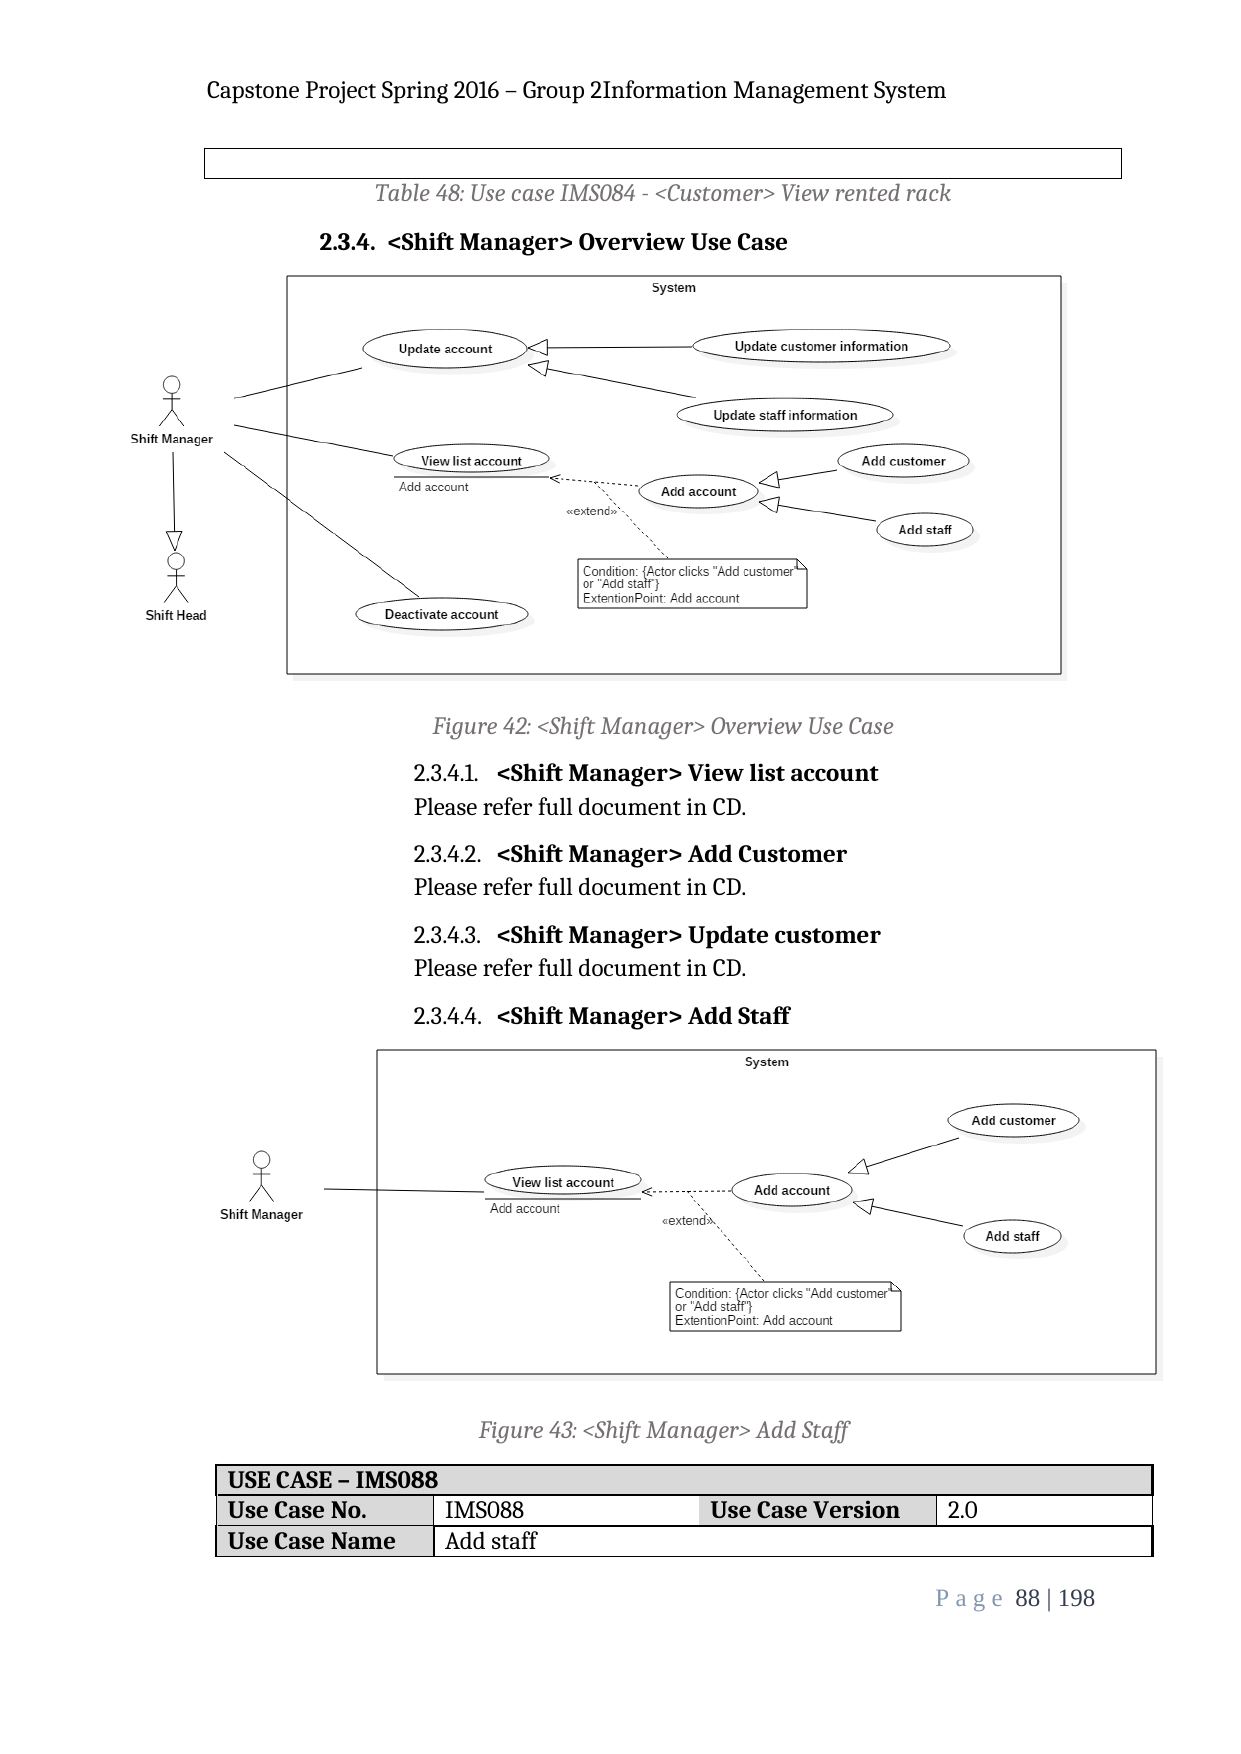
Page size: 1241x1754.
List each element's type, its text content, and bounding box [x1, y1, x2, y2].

subtitle <Shift Manager> Add Staff [413, 1002, 1122, 1030]
text Table : Use case IMS084 - <Customer> View rented rack [207, 179, 1122, 207]
table_cell Use Case Version [699, 1496, 936, 1525]
table_cell Add staff [435, 1527, 1151, 1556]
text Figure 42: <Shift Manager> Overview Use Case [207, 712, 1122, 740]
text Please refer full document in CD. [413, 954, 1122, 983]
table_cell 2.0 [937, 1496, 1152, 1525]
text Figure 43: <Shift Manager> Add Staff [207, 1416, 1122, 1444]
subtitle <Shift Manager> Overview Use Case [319, 228, 1122, 257]
table_header USE CASE – IMS088 [217, 1466, 1151, 1494]
subtitle <Shift Manager> Update customer [413, 921, 1122, 949]
table_cell Use Case No. [217, 1495, 433, 1525]
subtitle <Shift Manager> Add Customer [413, 840, 1122, 869]
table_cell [205, 149, 1121, 177]
text Please refer full document in CD. [413, 873, 1122, 902]
subtitle <Shift Manager> View list account [413, 759, 1122, 788]
text Please refer full document in CD. [413, 792, 1122, 821]
picture [109, 261, 1085, 693]
picture [206, 1034, 1182, 1397]
table_cell Use Case Name [217, 1526, 433, 1556]
table_cell IMS088 [434, 1496, 699, 1525]
